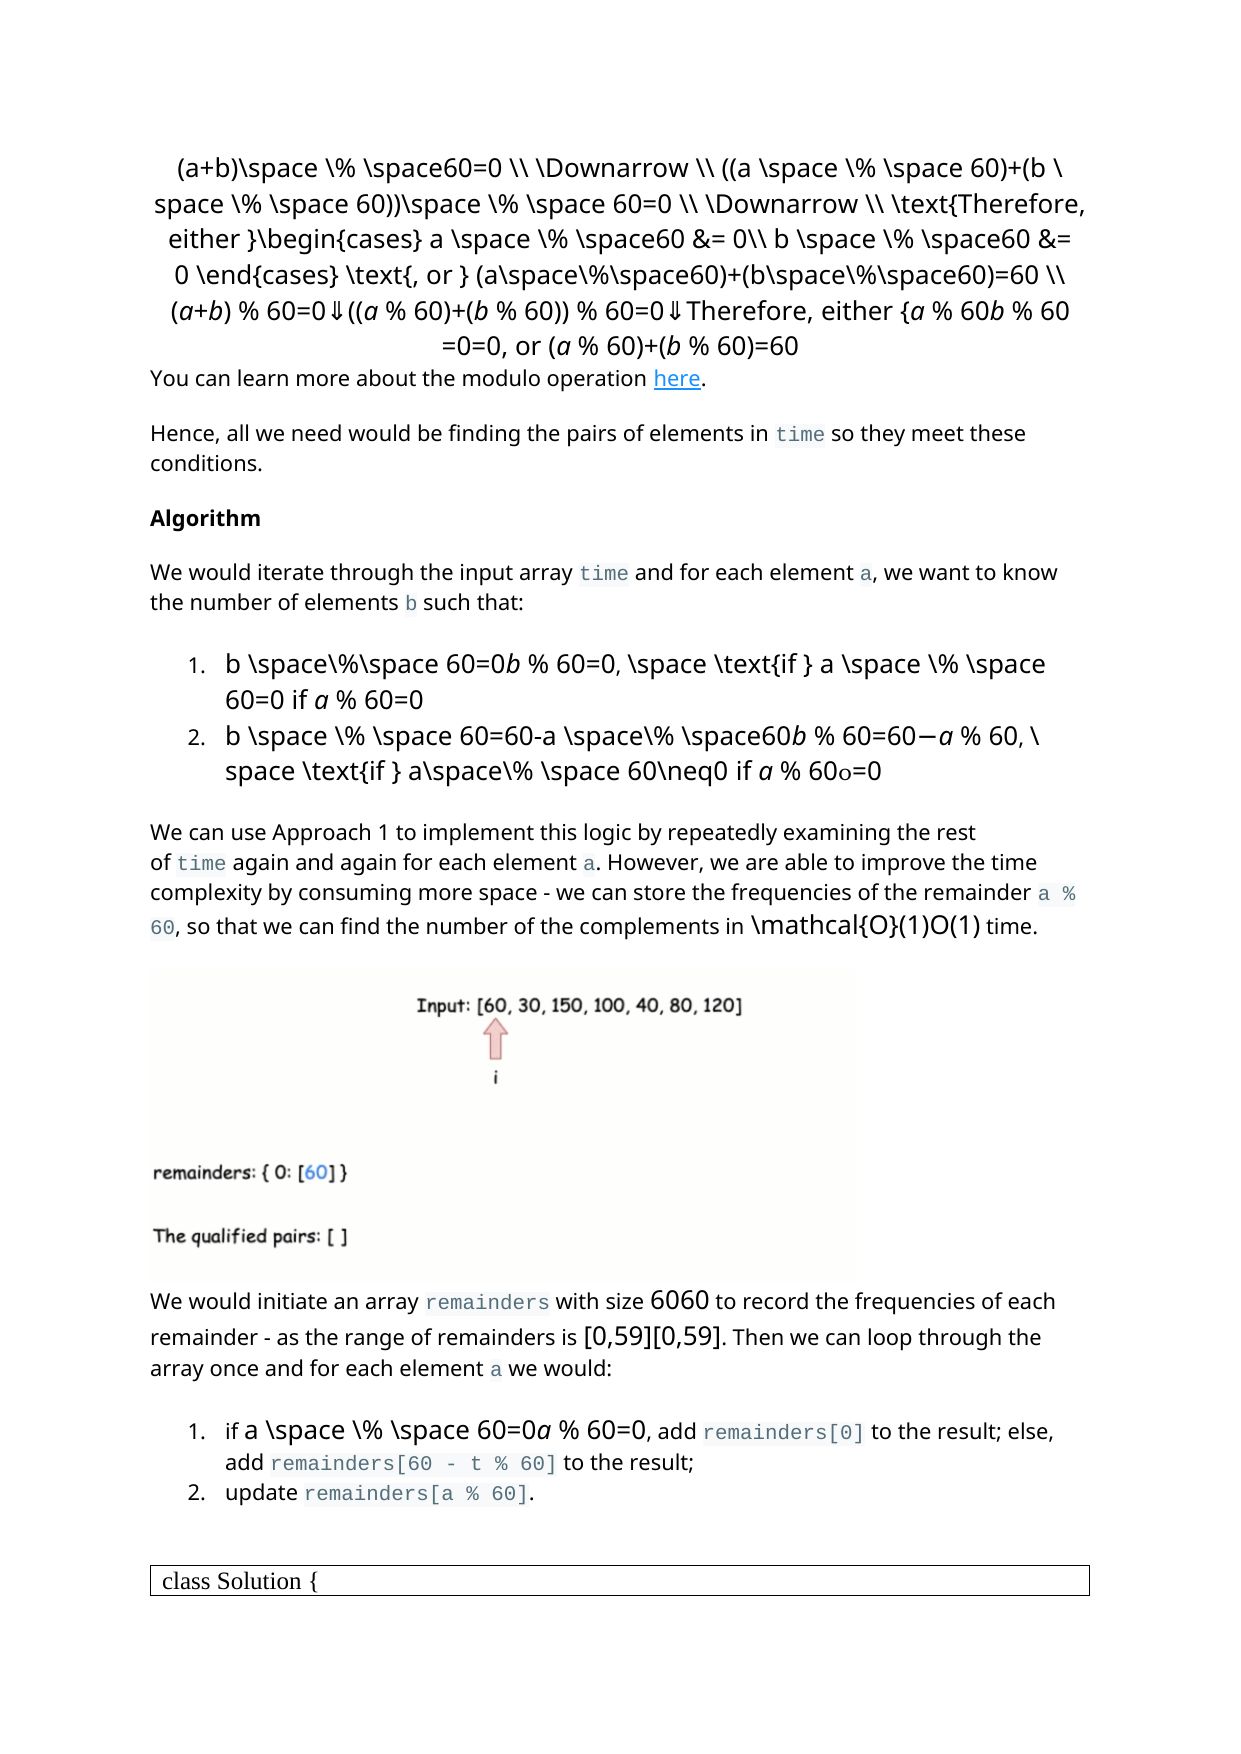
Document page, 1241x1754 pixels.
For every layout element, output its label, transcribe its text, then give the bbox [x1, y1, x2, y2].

list if a \space \% \space 60=0a % 60=0, add remainders[0] to the result; else, add remainders[60 - t % 60] to the result; [187, 1412, 1090, 1477]
text Hence, all we need would be finding the pairs of elements in time so they meet these conditions. [150, 418, 1090, 477]
list b \space\%\space 60=0b % 60=0, \space \text{if } a \space \% \space 60=0 if a % 60=0 [187, 646, 1090, 717]
text We would iterate through the input array time and for each element a, we want to know the number of elements b such that: [150, 557, 1090, 617]
list update remainders[a % 60]. [187, 1477, 1090, 1507]
text You can learn more about the modulo operation here. [150, 363, 1090, 393]
picture [150, 967, 857, 1282]
text We can use Approach 1 to implement this logic by repeatedly examining the rest of time again and again for each element a. However, we are able to improve the time complexity by consuming more space - we can store the frequencies of the remainder a % 60, so that we can find the number of the complements in \mathcal{O}(1)O(1) time. [150, 817, 1090, 942]
list b \space \% \space 60=60-a \space\% \space60b % 60=60−a % 60, \space \text{if } a\space\% \space 60\neq0 if a % 60​=0 [187, 717, 1090, 788]
text We would initiate an array remainders with size 6060 to record the frequencies of each remainder - as the range of remainders is [0,59][0,59]. Then we can loop through the array once and for each element a we would: [150, 1282, 1090, 1383]
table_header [151, 1566, 1089, 1594]
text (a+b)\space \% \space60=0 \\ \Downarrow \\ ((a \space \% \space 60)+(b \space \% \space 60))\space \% \space 60=0 \\ \Downarrow \\ \text{Therefore, either }\begin{cases} a \space \% \space60 &= 0\\ b \space \% \space60 &= 0 \end{cases} \text{, or } (a\space\%\space60)+(b\space\%\space60)=60 \\(a+b) % 60=0⇓((a % 60)+(b % 60)) % 60=0⇓Therefore, either {a % 60b % 60​=0=0​, or (a % 60)+(b % 60)=60 [150, 150, 1090, 363]
text Algorithm [150, 502, 1090, 532]
